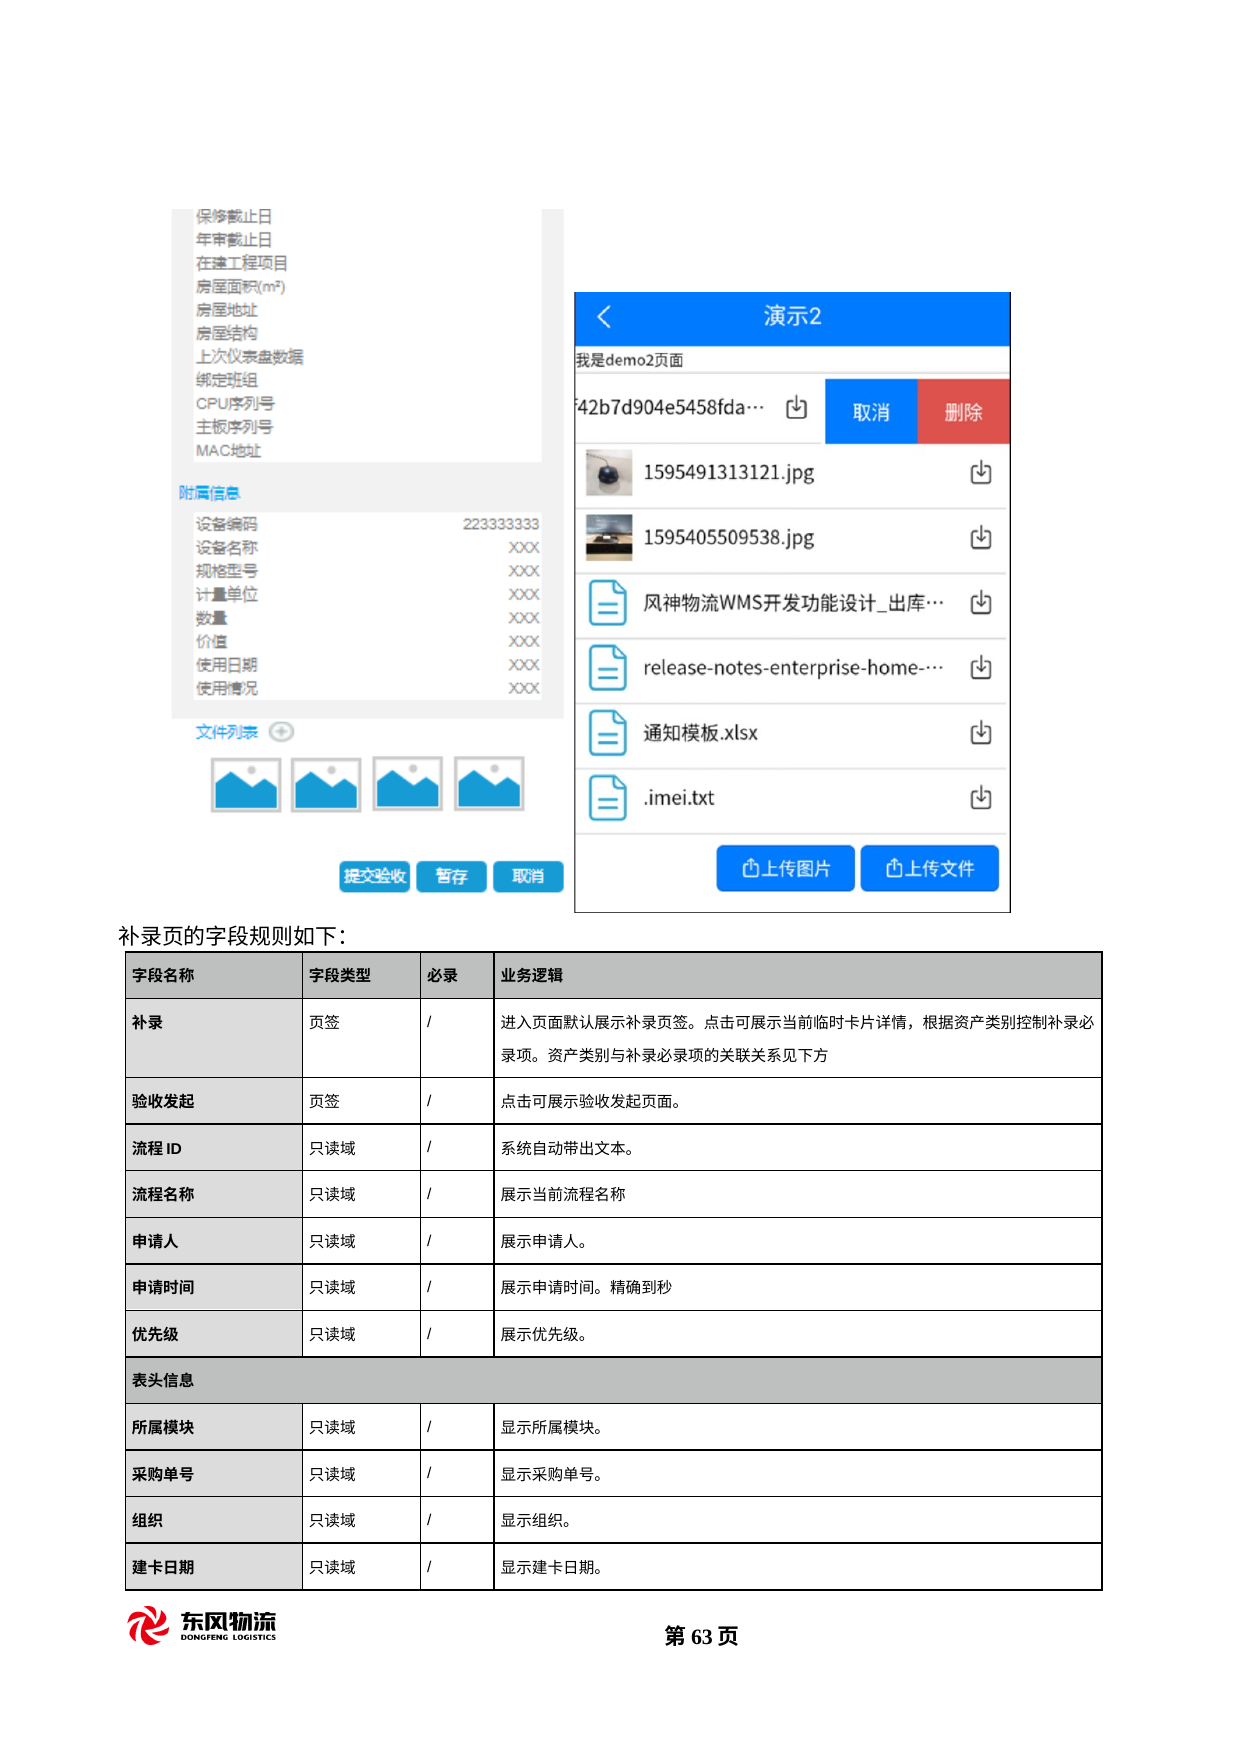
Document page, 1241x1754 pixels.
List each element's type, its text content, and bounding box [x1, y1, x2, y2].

table_header 字段名称 [126, 953, 302, 998]
table_cell 只读域 [303, 1218, 420, 1263]
table_cell 所属模块 [126, 1404, 302, 1449]
table_cell 展示当前流程名称 [495, 1171, 1101, 1216]
table_cell 优先级 [126, 1311, 302, 1356]
table_header 字段类型 [303, 953, 420, 998]
table_cell 显示组织。 [495, 1497, 1101, 1542]
table_cell 点击可展示验收发起页面。 [495, 1078, 1101, 1123]
table_cell 展示优先级。 [495, 1311, 1101, 1356]
table_cell 进入页面默认展示补录页签。点击可展示当前临时卡片详情，根据资产类别控制补录必录项。资产类别与补录必录项的关联关系见下方 [495, 999, 1101, 1077]
table_cell 显示建卡日期。 [495, 1544, 1101, 1589]
table_cell / [421, 1497, 493, 1542]
table_cell 只读域 [303, 1497, 420, 1542]
table_cell 只读域 [303, 1404, 420, 1449]
table_cell 流程ID [126, 1125, 302, 1170]
table_cell 只读域 [303, 1544, 420, 1589]
table_cell / [421, 1171, 493, 1216]
table_cell 展示申请时间。精确到秒 [495, 1265, 1101, 1309]
table_cell / [421, 1218, 493, 1263]
table_cell 组织 [126, 1497, 302, 1542]
table_cell 申请人 [126, 1218, 302, 1263]
table_cell 建卡日期 [126, 1544, 302, 1589]
table_cell 表头信息 [126, 1358, 1101, 1403]
table_cell 页签 [303, 999, 420, 1077]
table_cell / [421, 1265, 493, 1309]
table_cell 验收发起 [126, 1078, 302, 1123]
table_header 业务逻辑 [495, 953, 1101, 998]
table_cell 只读域 [303, 1125, 420, 1170]
table_cell 显示所属模块。 [495, 1404, 1101, 1449]
table_cell / [421, 1544, 493, 1589]
table_cell 页签 [303, 1078, 420, 1123]
table_cell / [421, 1451, 493, 1496]
picture [127, 1606, 276, 1645]
table_cell 补录 [126, 999, 302, 1077]
table_cell / [421, 1078, 493, 1123]
table_cell 只读域 [303, 1451, 420, 1496]
table_cell 只读域 [303, 1311, 420, 1356]
table_cell 展示申请人。 [495, 1218, 1101, 1263]
table_cell 系统自动带出文本。 [495, 1125, 1101, 1170]
table_cell 采购单号 [126, 1451, 302, 1496]
text 补录页的字段规则如下： [118, 918, 1122, 951]
table_cell 只读域 [303, 1265, 420, 1309]
table_cell / [421, 1125, 493, 1170]
table_cell / [421, 1311, 493, 1356]
table_cell 只读域 [303, 1171, 420, 1216]
table_cell / [421, 1404, 493, 1449]
table_cell 申请时间 [126, 1265, 302, 1309]
table_cell 流程名称 [126, 1171, 302, 1216]
table_cell 显示采购单号。 [495, 1451, 1101, 1496]
picture [161, 209, 1016, 913]
table_cell / [421, 999, 493, 1077]
table_header 必录 [421, 953, 493, 998]
